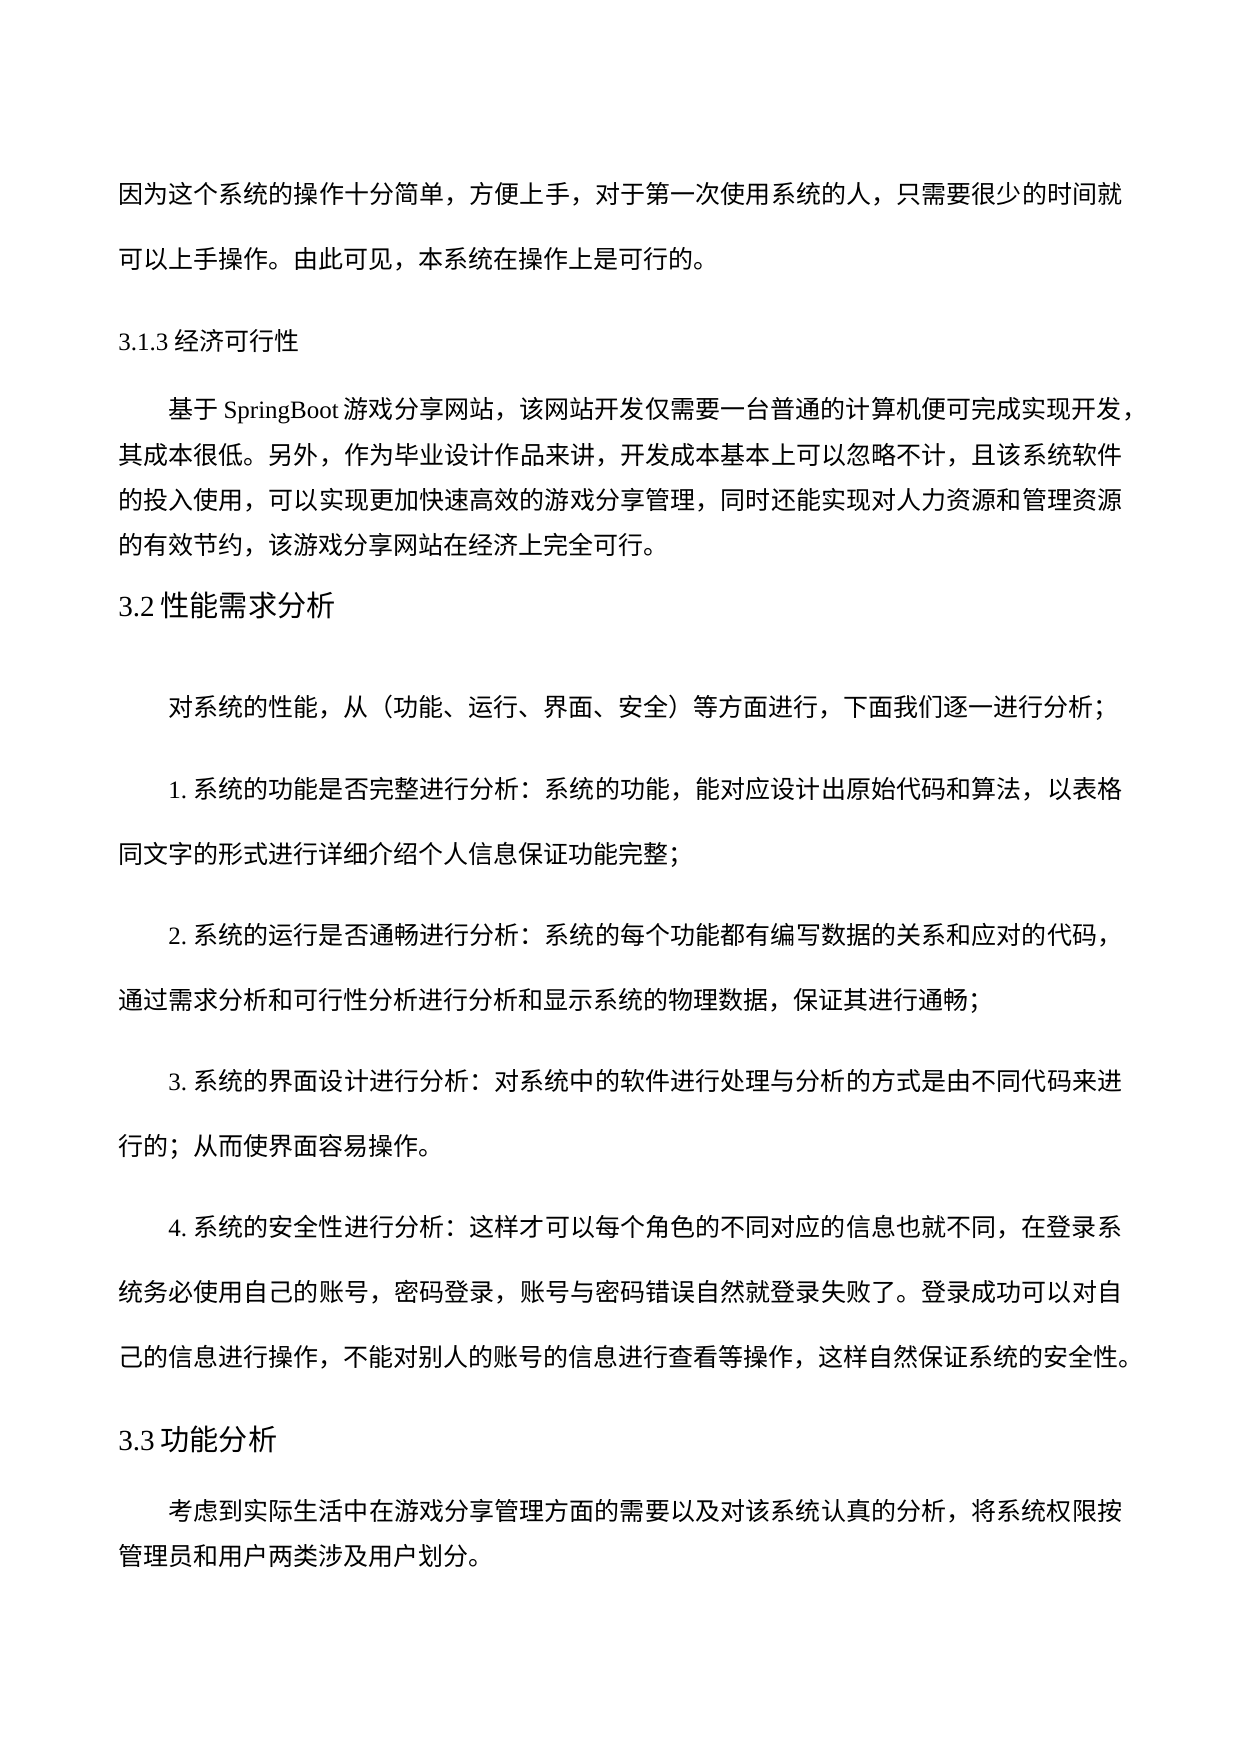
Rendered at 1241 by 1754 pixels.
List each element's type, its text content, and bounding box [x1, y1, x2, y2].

text 考虑到实际生活中在游戏分享管理方面的需要以及对该系统认真的分析，将系统权限按管理员和用户两类涉及用户划分。 [118, 1491, 1122, 1572]
subtitle 3.2性能需求分析 [118, 571, 1122, 636]
text 3. 系统的界面设计进行分析：对系统中的软件进行处理与分析的方式是由不同代码来进行的；从而使界面容易操作。 [118, 1047, 1122, 1177]
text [118, 161, 1122, 291]
text 2. 系统的运行是否通畅进行分析：系统的每个功能都有编写数据的关系和应对的代码，通过需求分析和可行性分析进行分析和显示系统的物理数据，保证其进行通畅； [118, 901, 1122, 1031]
text 4. 系统的安全性进行分析：这样才可以每个角色的不同对应的信息也就不同，在登录系统务必使用自己的账号，密码登录，账号与密码错误自然就登录失败了。登录成功可以对自己的信息进行操作，不能对别人的账号的信息进行查看等操作，这样自然保证系统的安全性。 [118, 1193, 1122, 1388]
subtitle 3.1.3 经济可行性 [118, 307, 1122, 372]
text 基于SpringBoot游戏分享网站，该网站开发仅需要一台普通的计算机便可完成实现开发，其成本很低。另外，作为毕业设计作品来讲，开发成本基本上可以忽略不计，且该系统软件的投入使用，可以实现更加快速高效的游戏分享管理，同时还能实现对人力资源和管理资源的有效节约，该游戏分享网站在经济上完全可行。 [118, 390, 1122, 562]
text 对系统的性能，从（功能、运行、界面、安全）等方面进行，下面我们逐一进行分析； [118, 673, 1122, 738]
subtitle 3.3功能分析 [118, 1405, 1122, 1470]
text 1. 系统的功能是否完整进行分析：系统的功能，能对应设计出原始代码和算法，以表格同文字的形式进行详细介绍个人信息保证功能完整； [118, 755, 1122, 885]
